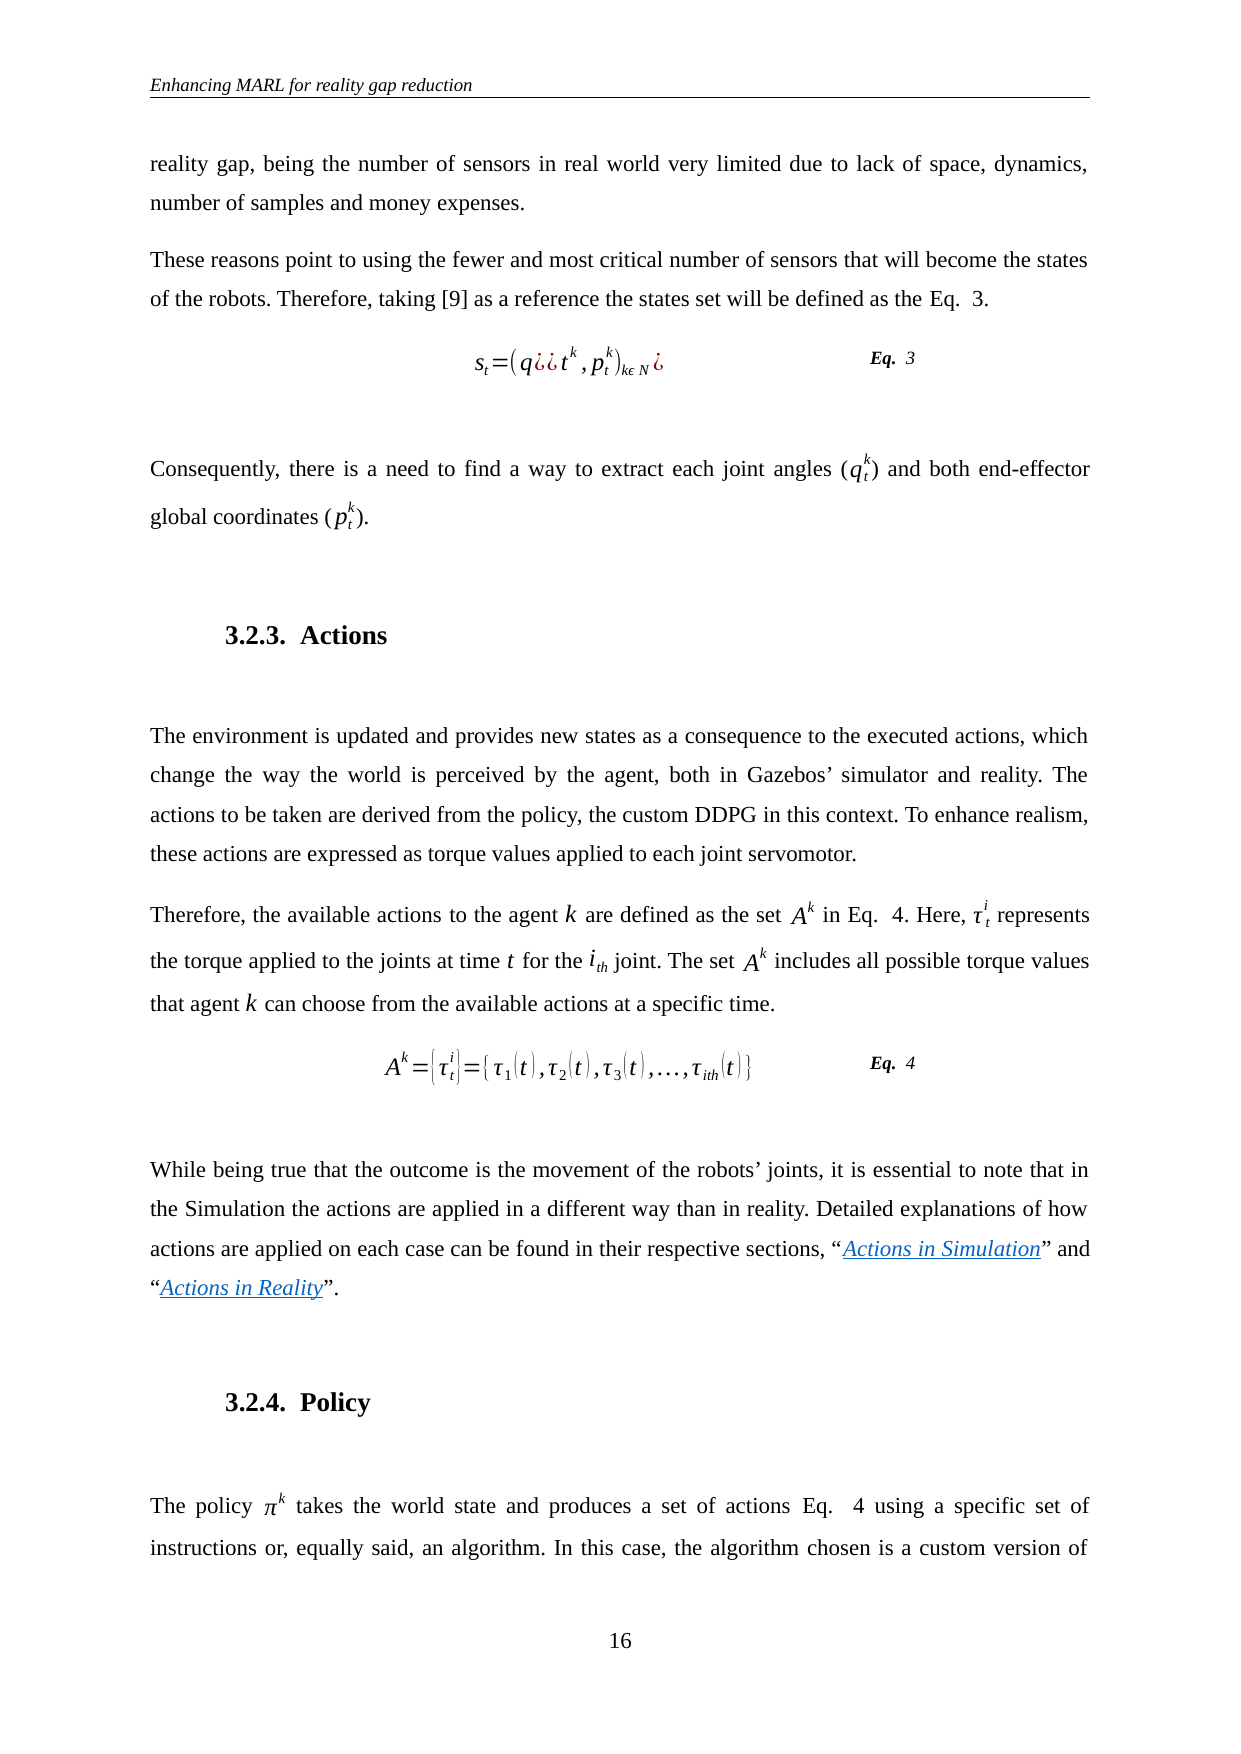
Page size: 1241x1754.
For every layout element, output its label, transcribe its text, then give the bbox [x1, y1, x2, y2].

table_header Eq. 4 [841, 1047, 945, 1099]
subtitle Policy [225, 1386, 1090, 1418]
table_header Eq. 3 [841, 341, 945, 394]
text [150, 1489, 1090, 1560]
text Therefore, the available actions to the agent are defined as the set in Eq. 4. Here, represents the torque applied to the joints at time for the joint. The set includes all possible torque values that agent can choose from the available actions at a specific time. [150, 897, 1090, 1017]
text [150, 150, 1090, 216]
subtitle Actions [225, 619, 1090, 650]
text Consequently, there is a need to find a way to extract each joint angles () and both end-effector global coordinates (). [150, 450, 1090, 533]
table_header [295, 1047, 841, 1099]
text These reasons point to using the fewer and most critical number of sensors that will become the states of the robots. Therefore, taking [9] as a reference the states set will be defined as the Eq. 3. [150, 246, 1090, 311]
table_header [295, 341, 841, 394]
text The environment is updated and provides new states as a consequence to the executed actions, which change the way the world is perceived by the agent, both in Gazebos’ simulator and reality. The actions to be taken are derived from the policy, the custom DDPG in this context. To enhance realism, these actions are expressed as torque values applied to each joint servomotor. [150, 722, 1090, 867]
text While being true that the outcome is the movement of the robots’ joints, it is essential to note that in the Simulation the actions are applied in a different way than in reality. Detailed explanations of how actions are applied on each case can be found in their respective sections, “Actions in Simulation” and “Actions in Reality”. [150, 1156, 1090, 1301]
